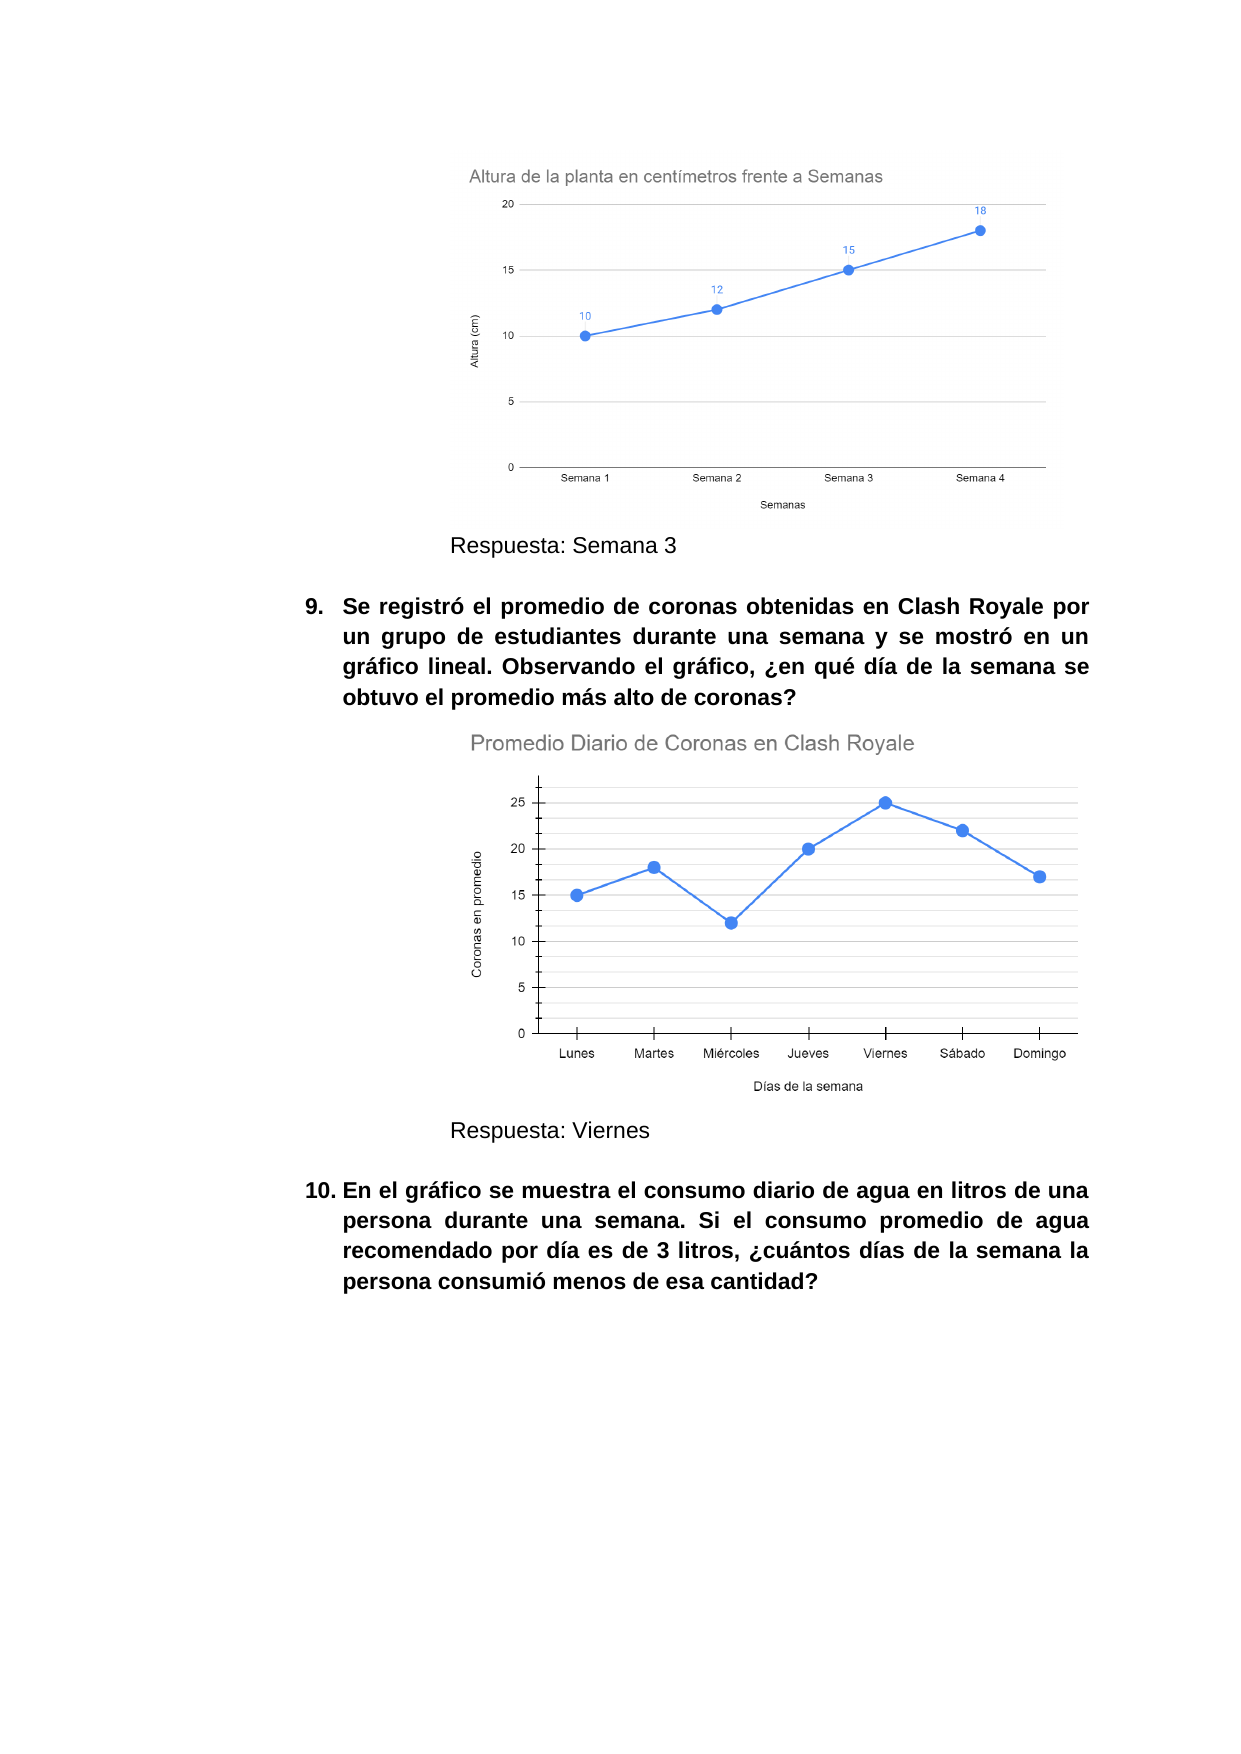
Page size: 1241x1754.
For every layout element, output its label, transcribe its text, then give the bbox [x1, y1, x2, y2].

picture [450, 150, 1065, 529]
list En el gráfico se muestra el consumo diario de agua en litros de una persona durante una semana. Si el consumo promedio de agua recomendado por día es de 3 litros, ¿cuántos días de la semana la persona consumió menos de esa cantidad? [305, 1177, 1090, 1294]
list Se registró el promedio de coronas obtenidas en Clash Royale por un grupo de estudiantes durante una semana y se mostró en un gráfico lineal. Observando el gráfico, ¿en qué día de la semana se obtuvo el promedio más alto de coronas? [305, 593, 1090, 710]
text Respuesta: Viernes [450, 1117, 1090, 1143]
text Respuesta: Semana 3 [450, 532, 1090, 559]
picture [450, 713, 1098, 1113]
